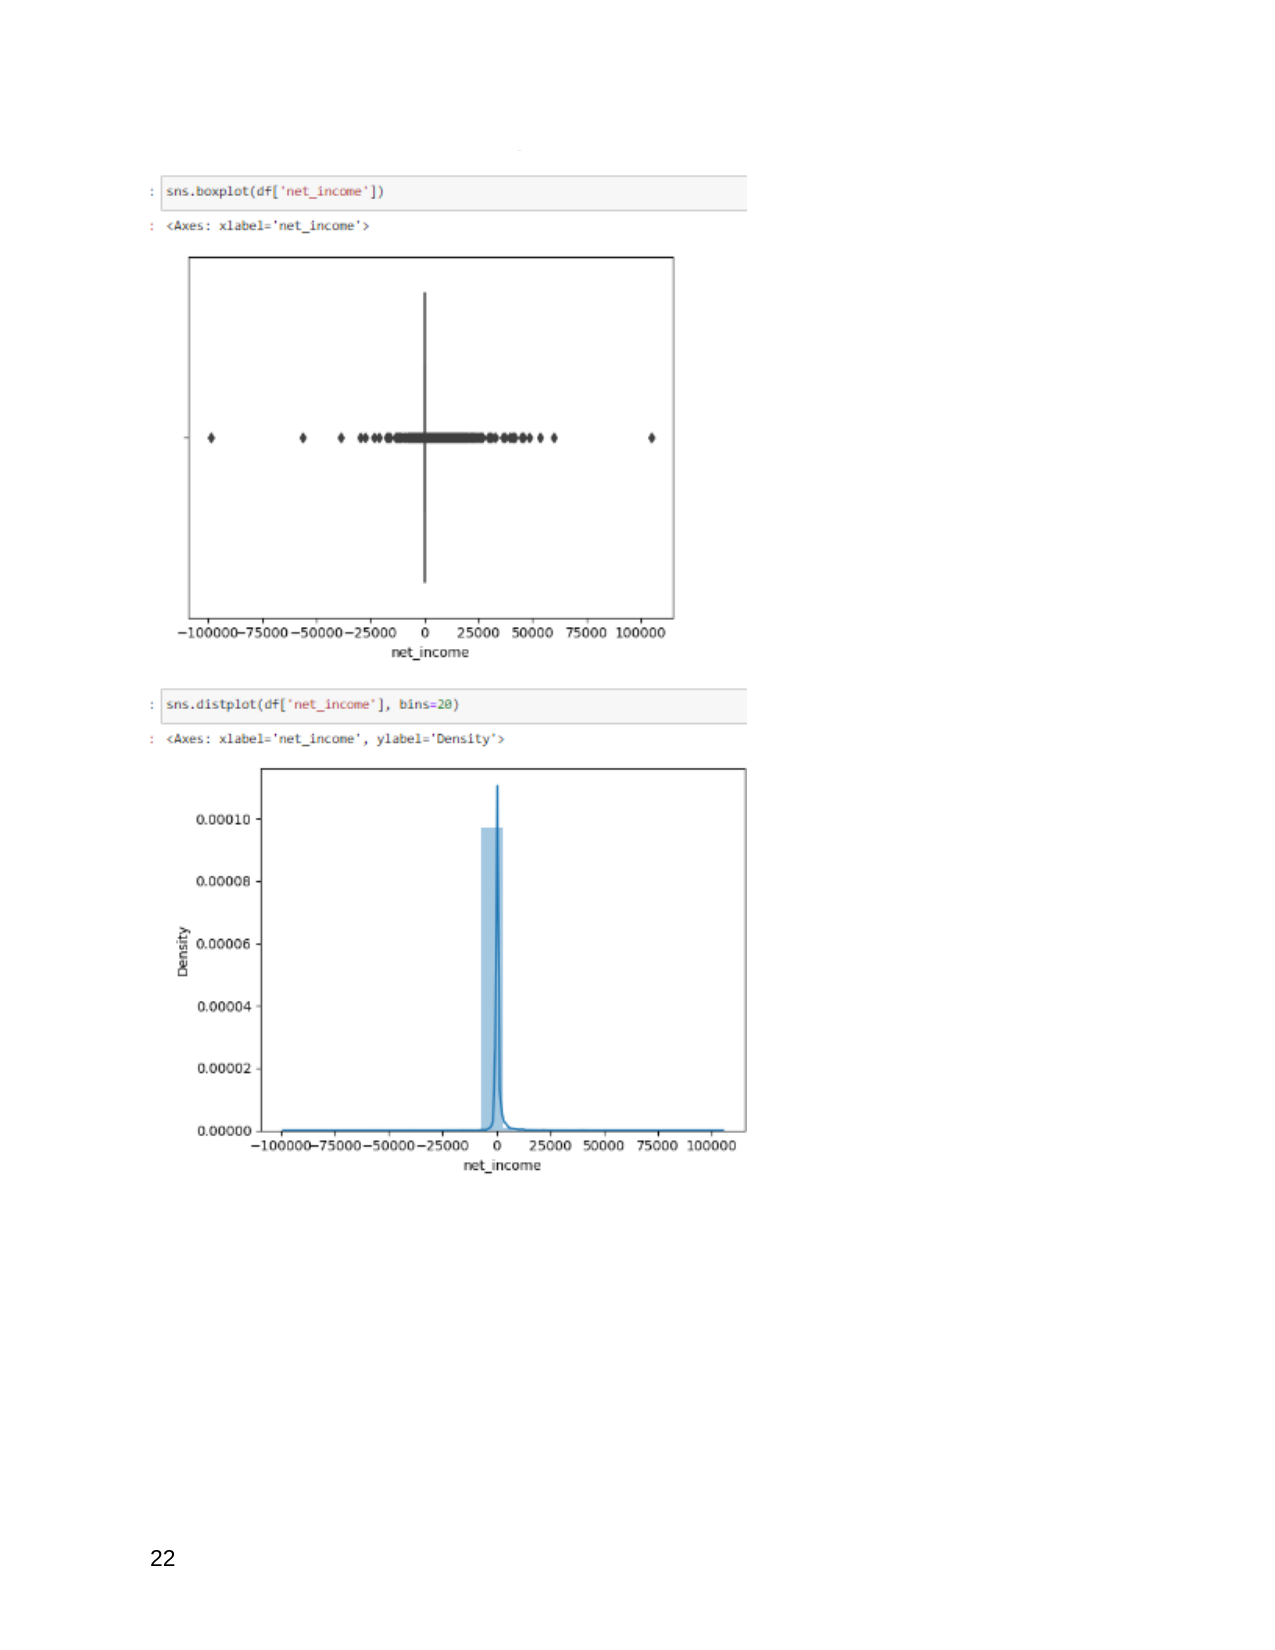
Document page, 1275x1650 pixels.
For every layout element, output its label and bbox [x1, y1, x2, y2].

picture [150, 150, 747, 1183]
